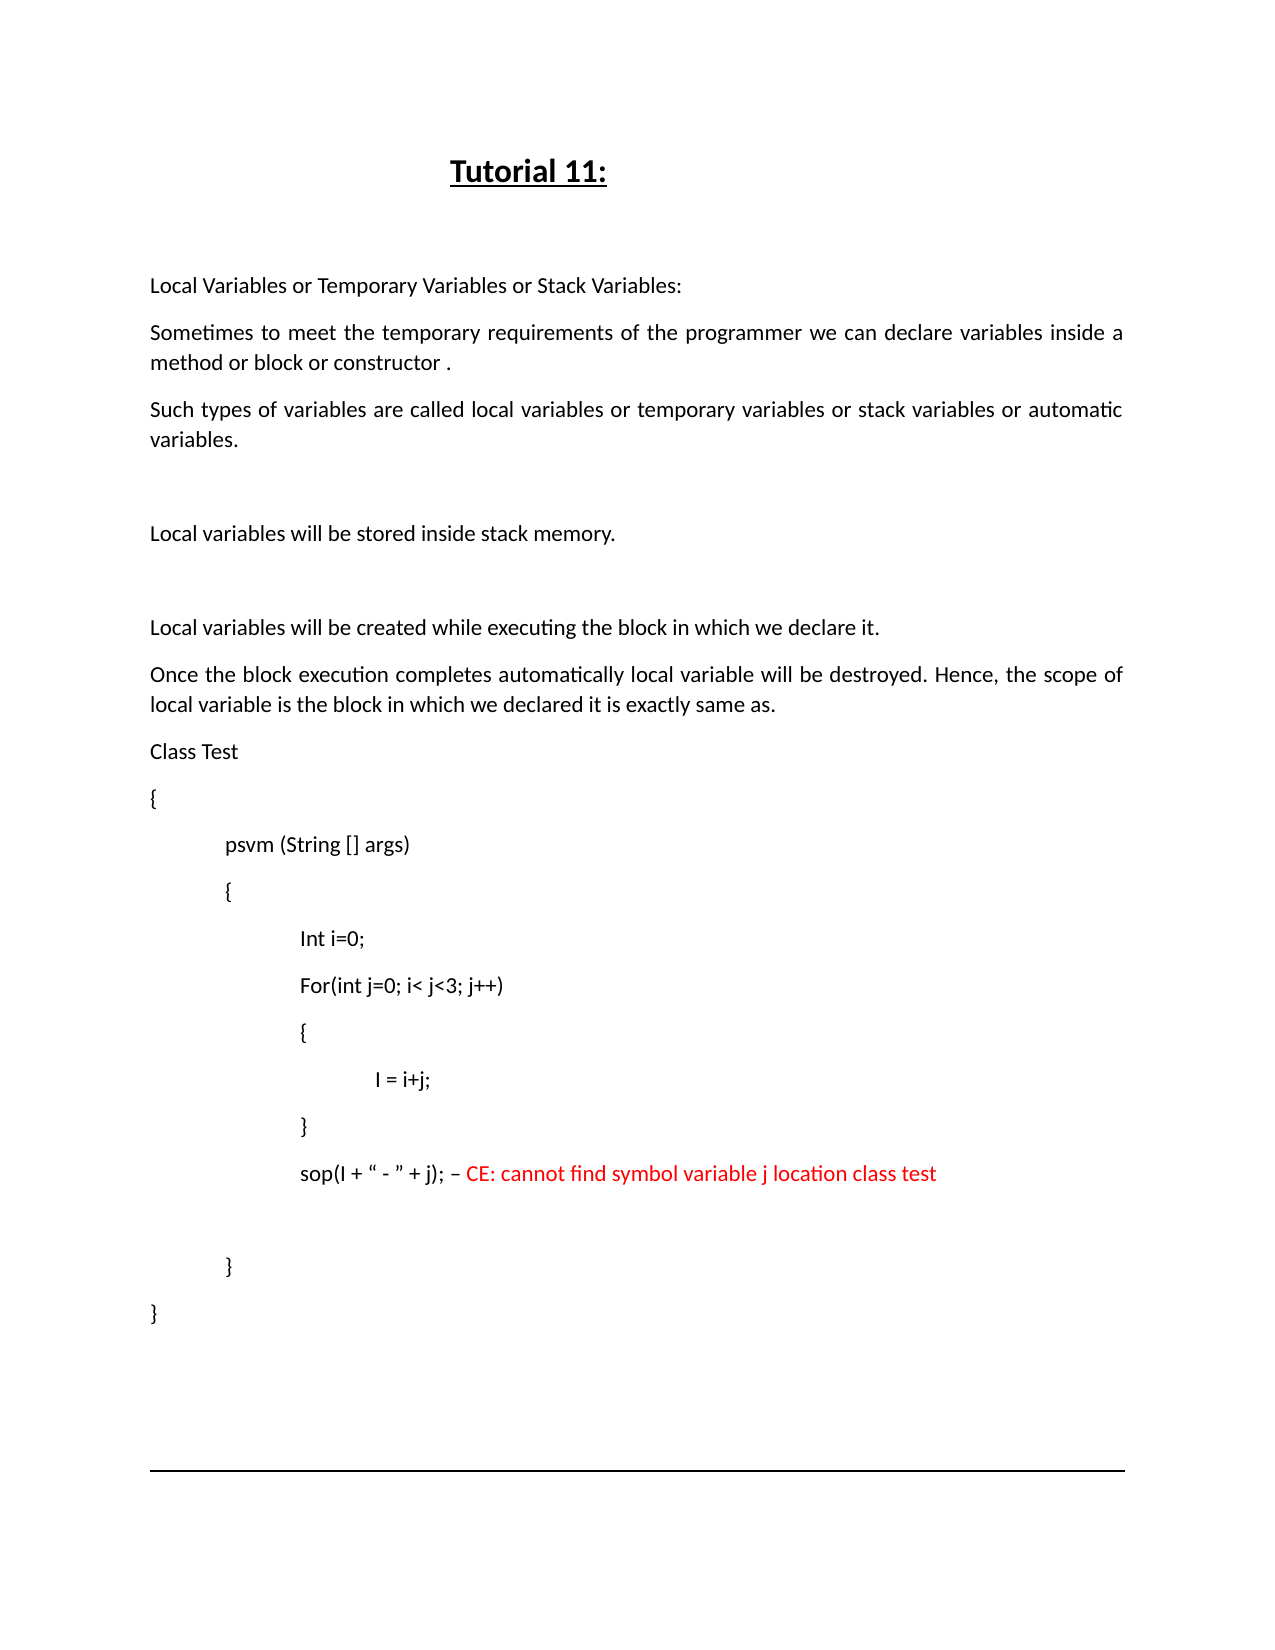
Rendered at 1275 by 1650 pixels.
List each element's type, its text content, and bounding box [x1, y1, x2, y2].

text Sometimes to meet the temporary requirements of the programmer we can declare variables inside a method or block or constructor . [150, 318, 1125, 376]
text psvm (String [] args) [150, 831, 1125, 859]
text Local variables will be created while executing the block in which we declare it. [150, 613, 1125, 641]
text { [150, 1018, 1125, 1046]
text Class Test [150, 737, 1125, 765]
text } [150, 1299, 1125, 1327]
text Tutorial 11: [375, 150, 1125, 191]
text sop(I + “ - ” + j); – CE: cannot find symbol variable j location class test [300, 1159, 1125, 1187]
text Local variables will be stored inside stack memory. [150, 519, 1125, 547]
text Such types of variables are called local variables or temporary variables or stack variables or automatic variables. [150, 395, 1125, 453]
text For(int j=0; i< j<3; j++) [150, 971, 1125, 999]
text I = i+j; [150, 1065, 1125, 1093]
text { [150, 877, 1125, 906]
text Int i=0; [150, 924, 1125, 952]
text } [150, 1252, 1125, 1281]
text } [225, 1112, 1125, 1140]
text { [150, 784, 1125, 812]
text Local Variables or Temporary Variables or Stack Variables: [150, 271, 1125, 299]
text Once the block execution completes automatically local variable will be destroyed. Hence, the scope of local variable is the block in which we declared it is exactly same as. [150, 660, 1125, 718]
